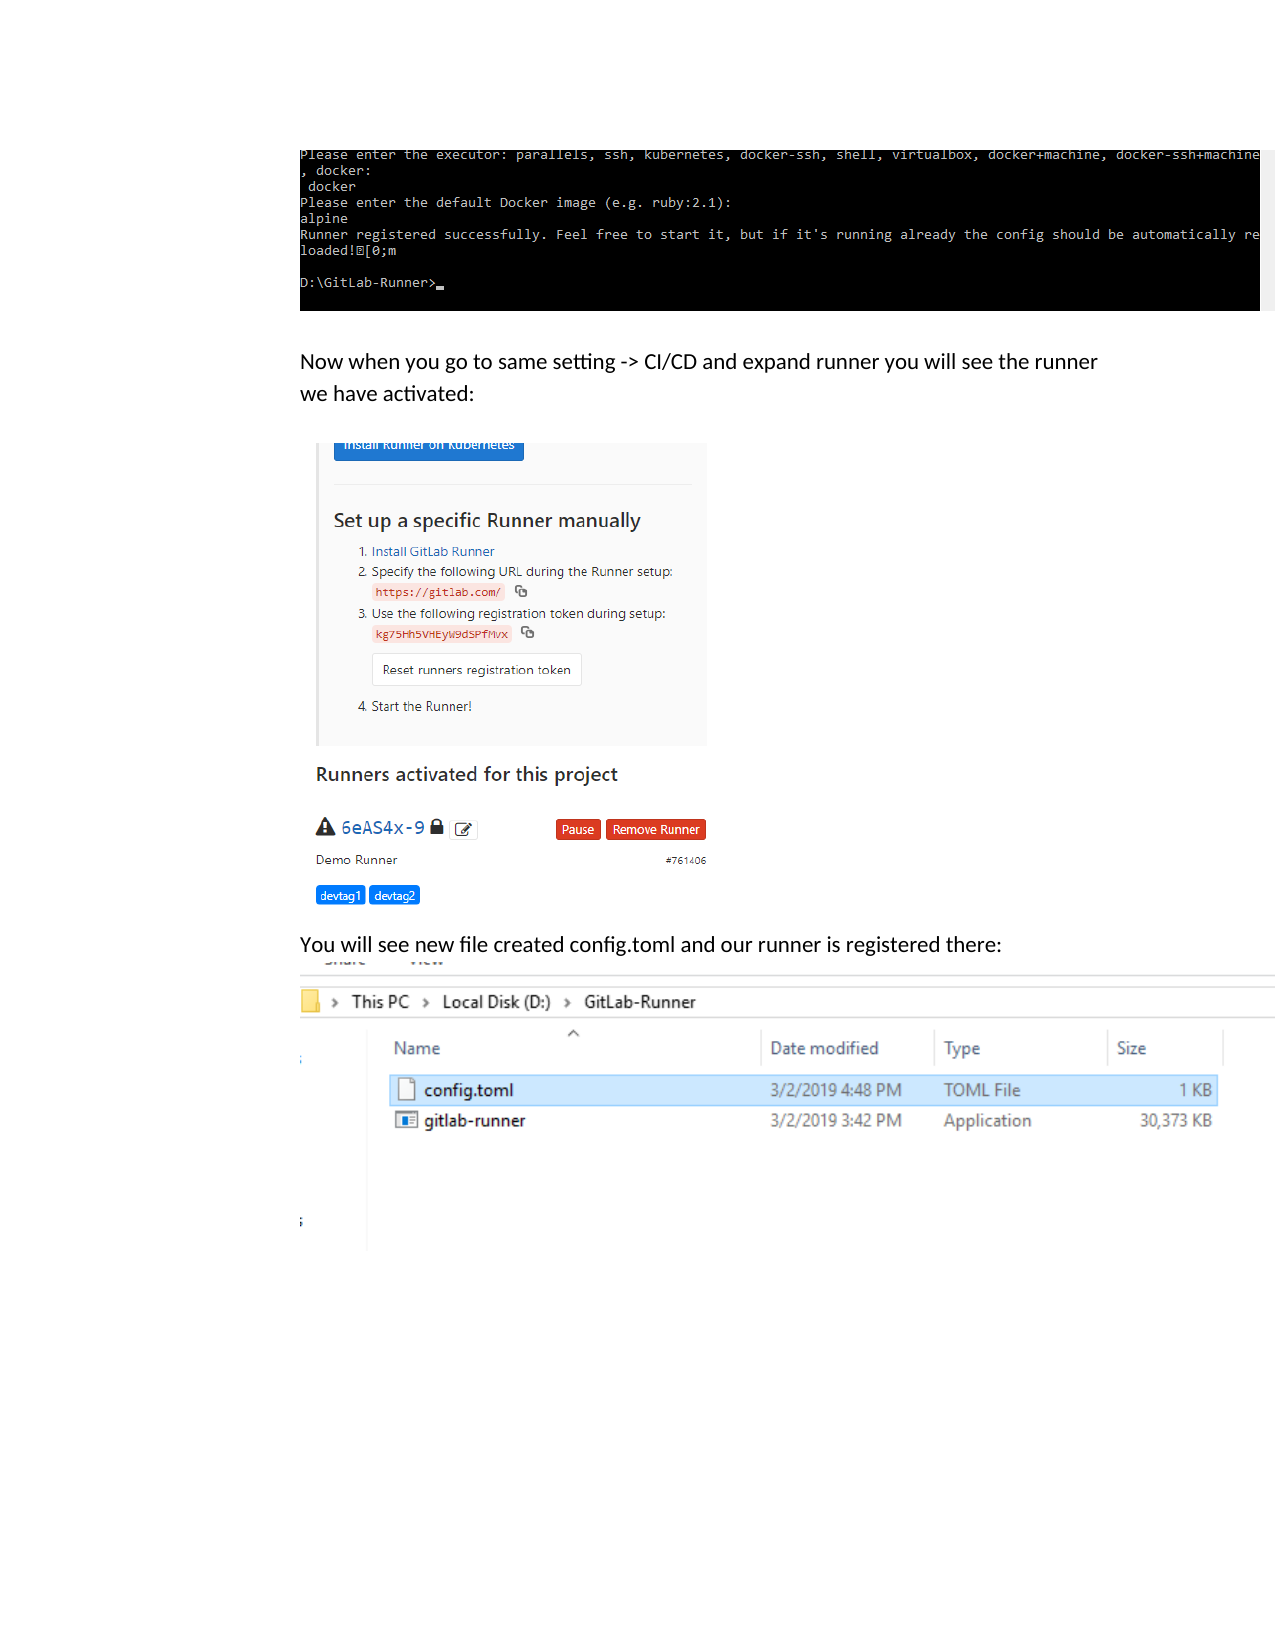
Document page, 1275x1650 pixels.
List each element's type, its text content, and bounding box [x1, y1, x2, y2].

picture [300, 962, 1275, 1251]
picture [300, 443, 714, 926]
list You will see new file created config.toml and our runner is registered there: [300, 930, 1125, 958]
list Now when you go to same setting -> CI/CD and expand runner you will see the runner we have activated: [300, 347, 1125, 407]
picture [300, 150, 1275, 311]
